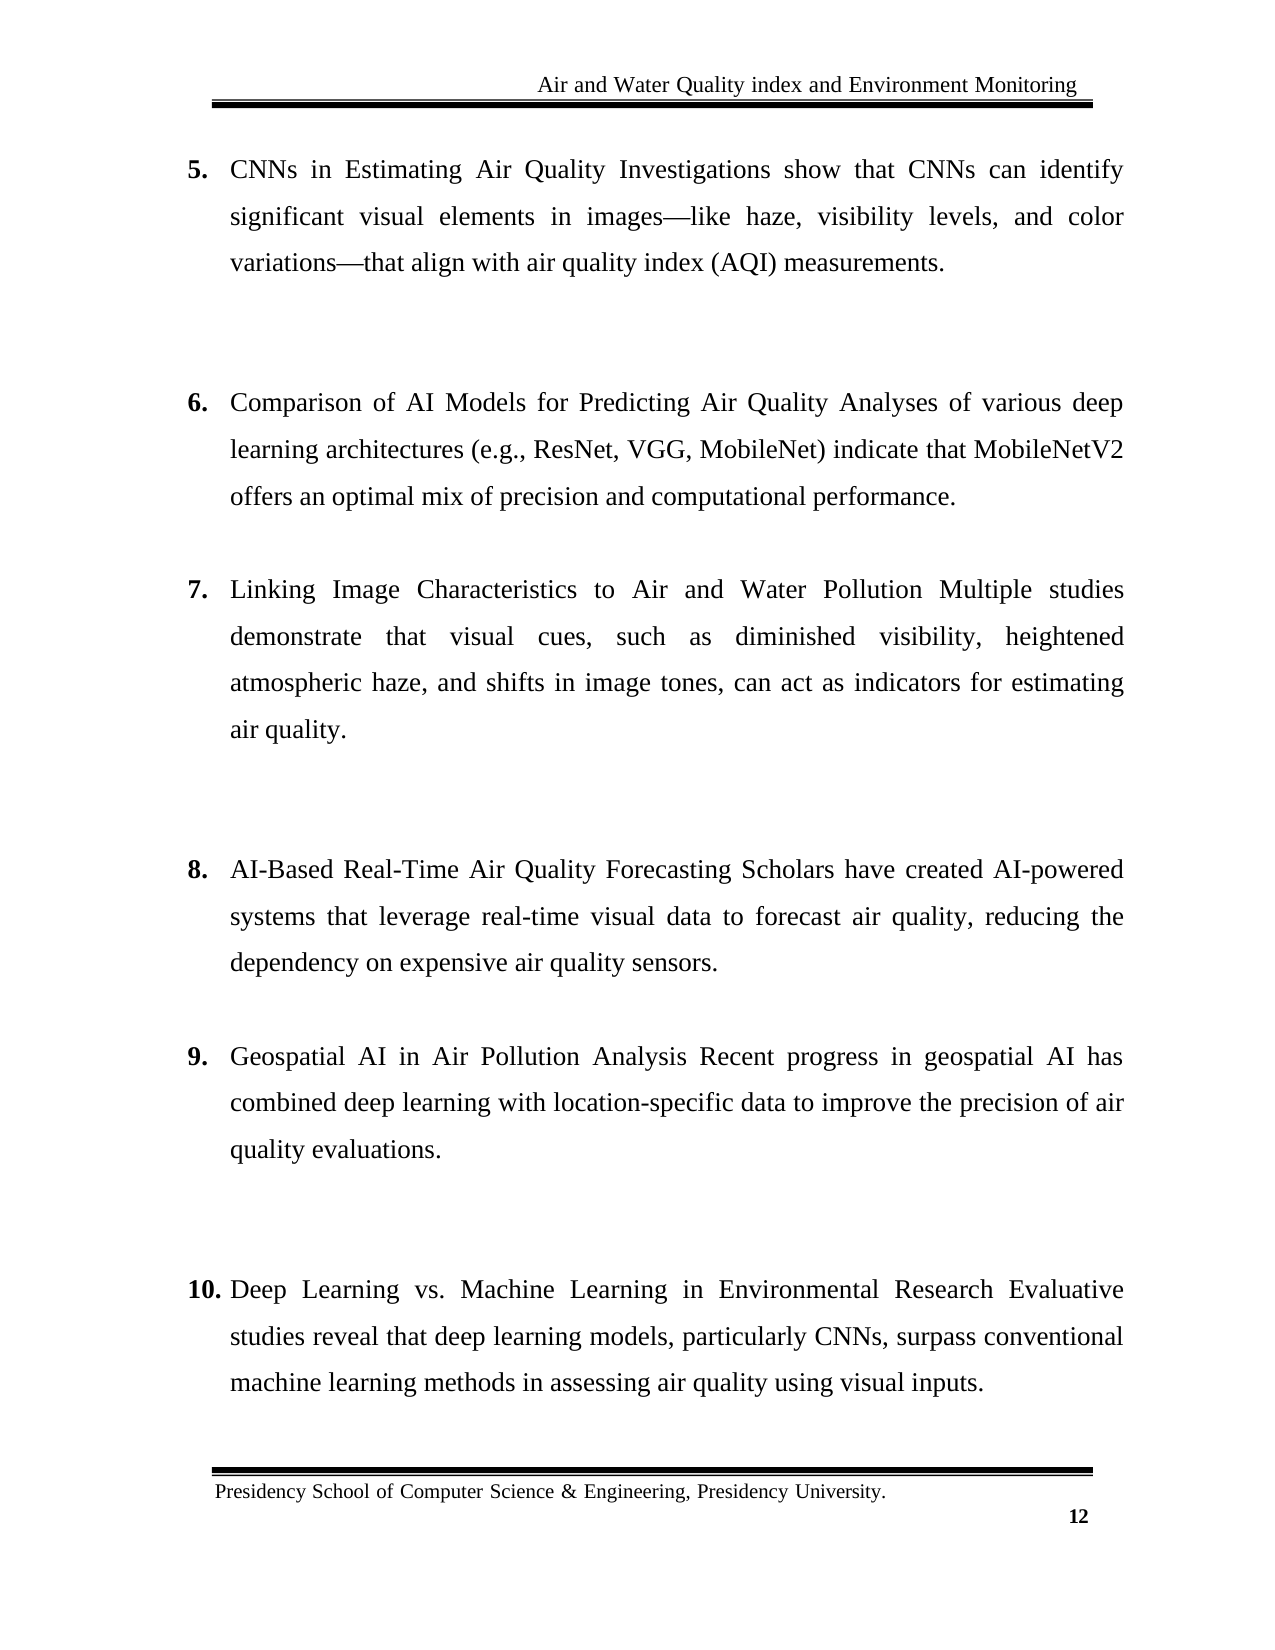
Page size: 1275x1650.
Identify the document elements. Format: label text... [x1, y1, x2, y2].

list Linking Image Characteristics to Air and Water Pollution Multiple studies demonstrate that visual cues, such as diminished visibility, heightened atmospheric haze, and shifts in image tones, can act as indicators for estimating air quality. [187, 573, 1125, 744]
list CNNs in Estimating Air Quality Investigations show that CNNs can identify significant visual elements in images—like haze, visibility levels, and color variations—that align with air quality index (AQI) measurements. [187, 153, 1125, 277]
list Geospatial AI in Air Pollution Analysis Recent progress in geospatial AI has combined deep learning with location-specific data to improve the precision of air quality evaluations. [187, 1039, 1125, 1164]
list Comparison of AI Models for Predicting Air Quality Analyses of various deep learning architectures (e.g., ResNet, VGG, MobileNet) indicate that MobileNetV2 offers an optimal mix of precision and computational performance. [187, 386, 1125, 511]
list Deep Learning vs. Machine Learning in Environmental Research Evaluative studies reveal that deep learning models, particularly CNNs, surpass conventional machine learning methods in assessing air quality using visual inputs. [187, 1273, 1125, 1397]
list AI-Based Real-Time Air Quality Forecasting Scholars have created AI-powered systems that leverage real-time visual data to forecast air quality, reducing the dependency on expensive air quality sensors. [187, 853, 1125, 977]
